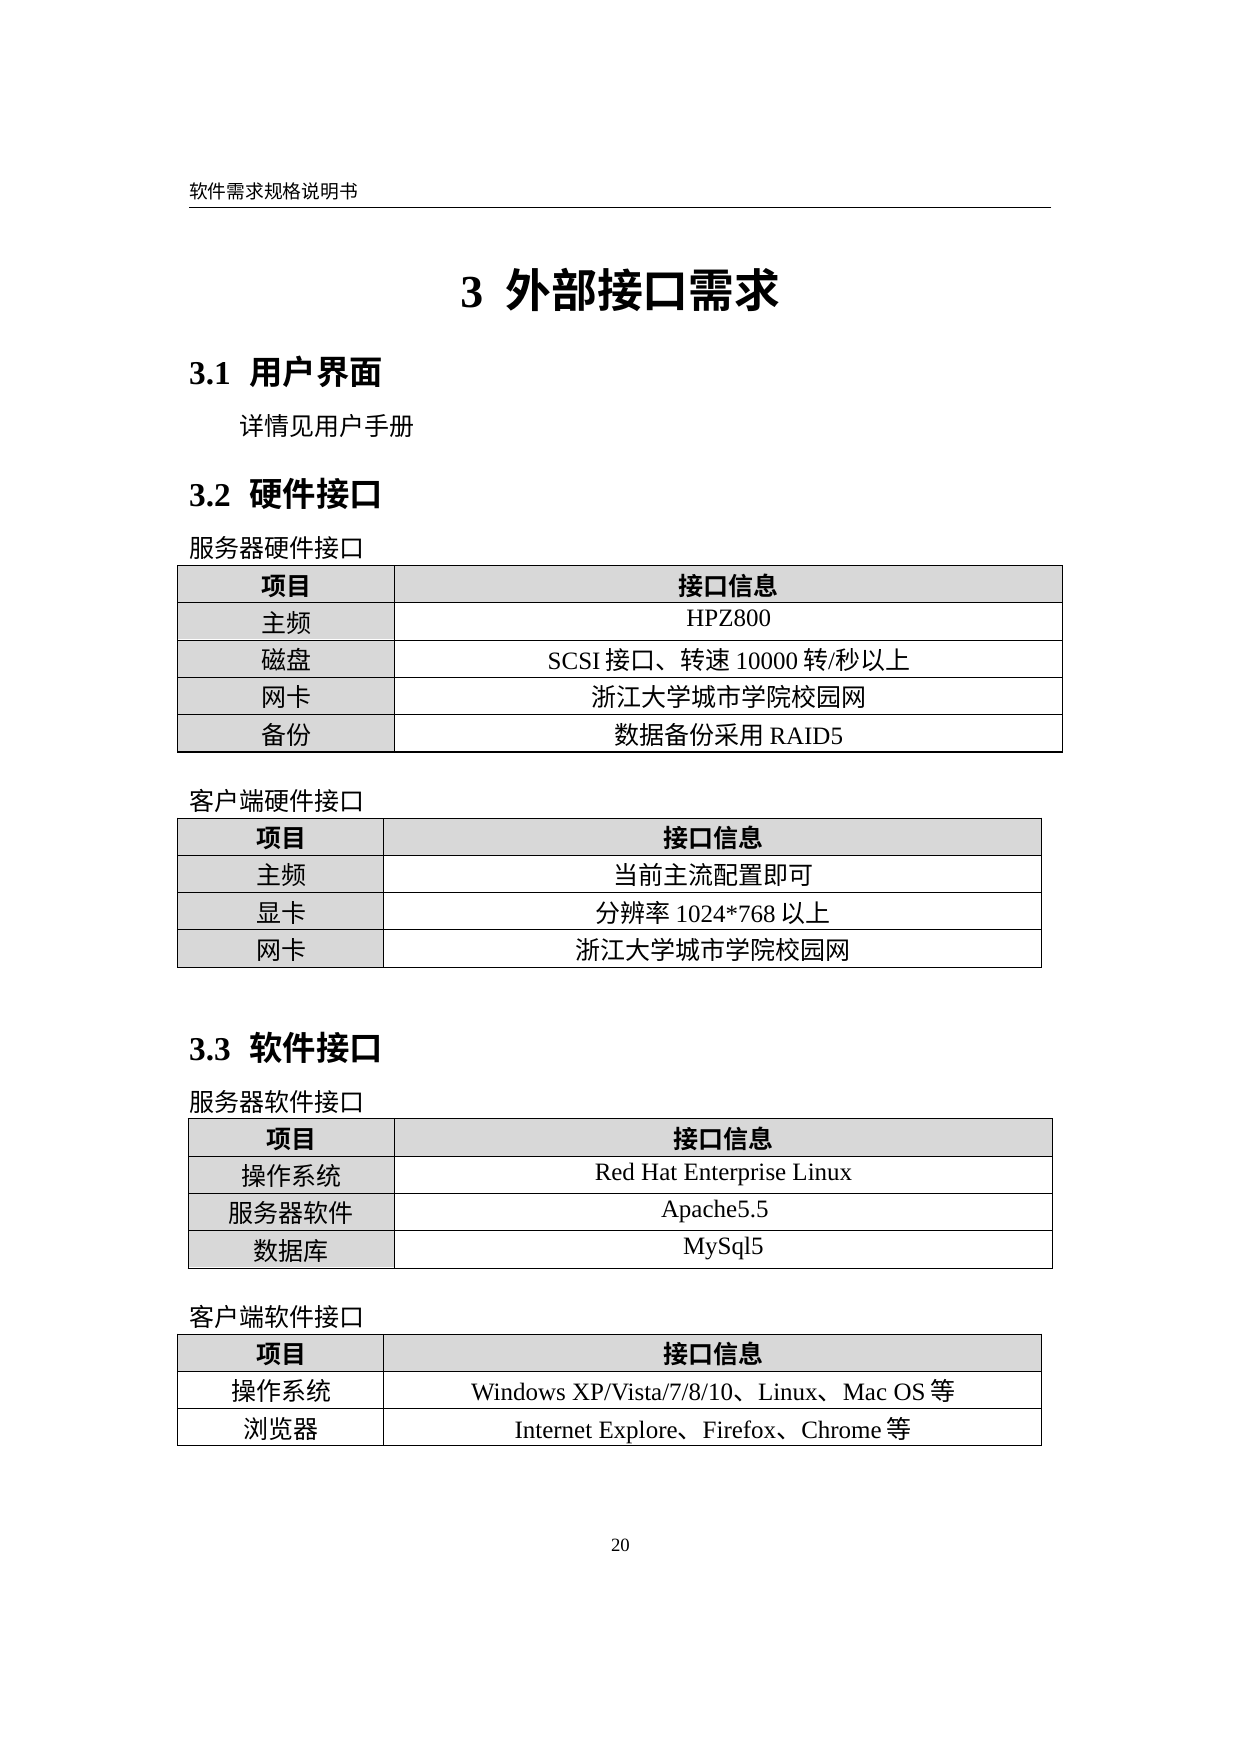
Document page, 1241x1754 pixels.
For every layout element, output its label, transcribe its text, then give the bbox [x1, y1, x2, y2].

text 客户端软件接口 [189, 1297, 1051, 1333]
table_cell MySql5 [395, 1231, 1052, 1267]
table_cell Internet Explore、Firefox、Chrome等 [384, 1409, 1041, 1445]
subtitle 硬件接口 [189, 468, 1051, 516]
table_cell Apache5.5 [395, 1194, 1052, 1230]
table_header 项目 [178, 1335, 383, 1371]
table_cell SCSI接口、转速10000转/秒以上 [395, 641, 1062, 677]
table_cell 显卡 [178, 893, 383, 929]
table_cell 数据备份采用RAID5 [395, 715, 1062, 751]
table_cell 备份 [178, 715, 394, 751]
table_header 项目 [189, 1119, 394, 1156]
text 服务器软件接口 [189, 1082, 1051, 1118]
table_cell HPZ800 [395, 603, 1062, 639]
table_cell Red Hat Enterprise Linux [395, 1157, 1052, 1193]
table_cell 主频 [178, 856, 383, 892]
table_header 接口信息 [384, 819, 1041, 855]
table_cell 当前主流配置即可 [384, 856, 1041, 892]
table_header 接口信息 [395, 1119, 1052, 1156]
table_cell 浙江大学城市学院校园网 [384, 930, 1041, 967]
table_cell 分辨率1024*768以上 [384, 893, 1041, 929]
table_cell 操作系统 [178, 1372, 383, 1408]
table_cell 数据库 [189, 1231, 394, 1267]
text 详情见用户手册 [189, 407, 1051, 443]
table_header 项目 [178, 819, 383, 855]
table_cell 浏览器 [178, 1409, 383, 1445]
table_cell 操作系统 [189, 1157, 394, 1193]
table_cell 浙江大学城市学院校园网 [395, 678, 1062, 714]
text 服务器硬件接口 [189, 529, 1051, 565]
table_cell 网卡 [178, 930, 383, 967]
table_cell 服务器软件 [189, 1194, 394, 1230]
subtitle 软件接口 [189, 1021, 1051, 1069]
table_header 项目 [178, 566, 394, 602]
table_cell 网卡 [178, 678, 394, 714]
table_header 接口信息 [395, 566, 1062, 602]
text 客户端硬件接口 [189, 781, 1051, 817]
subtitle 外部接口需求 [189, 254, 1051, 321]
table_cell 主频 [178, 603, 394, 639]
table_header 接口信息 [384, 1335, 1041, 1371]
table_cell 磁盘 [178, 641, 394, 677]
subtitle 用户界面 [189, 346, 1051, 394]
table_cell Windows XP/Vista/7/8/10、Linux、Mac OS等 [384, 1372, 1041, 1408]
